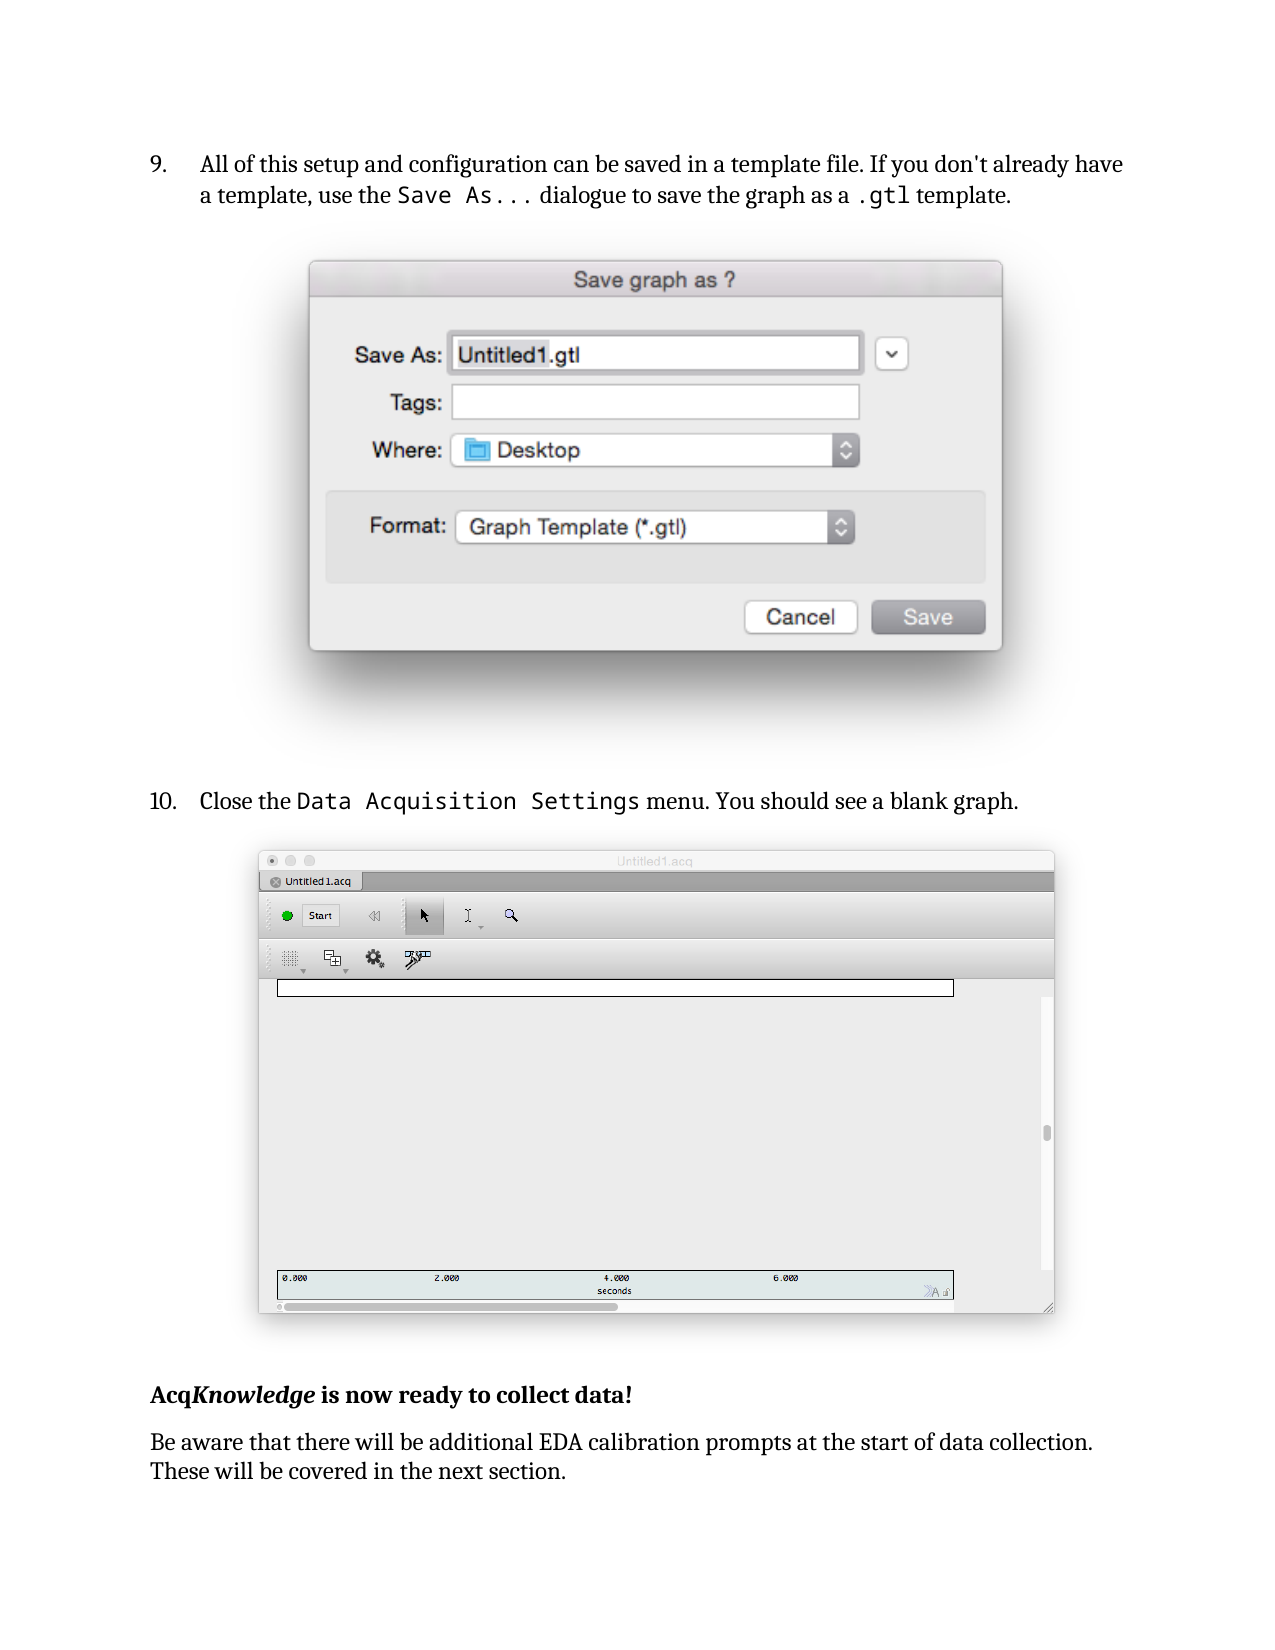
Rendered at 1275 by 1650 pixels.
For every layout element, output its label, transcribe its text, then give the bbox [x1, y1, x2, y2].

text AcqKnowledge is now ready to collect data! [150, 1381, 1125, 1409]
picture [218, 210, 1094, 782]
text Be aware that there will be additional EDA calibration prompts at the start of data collection. These will be covered in the next section. [150, 1428, 1125, 1486]
picture [218, 816, 1094, 1362]
